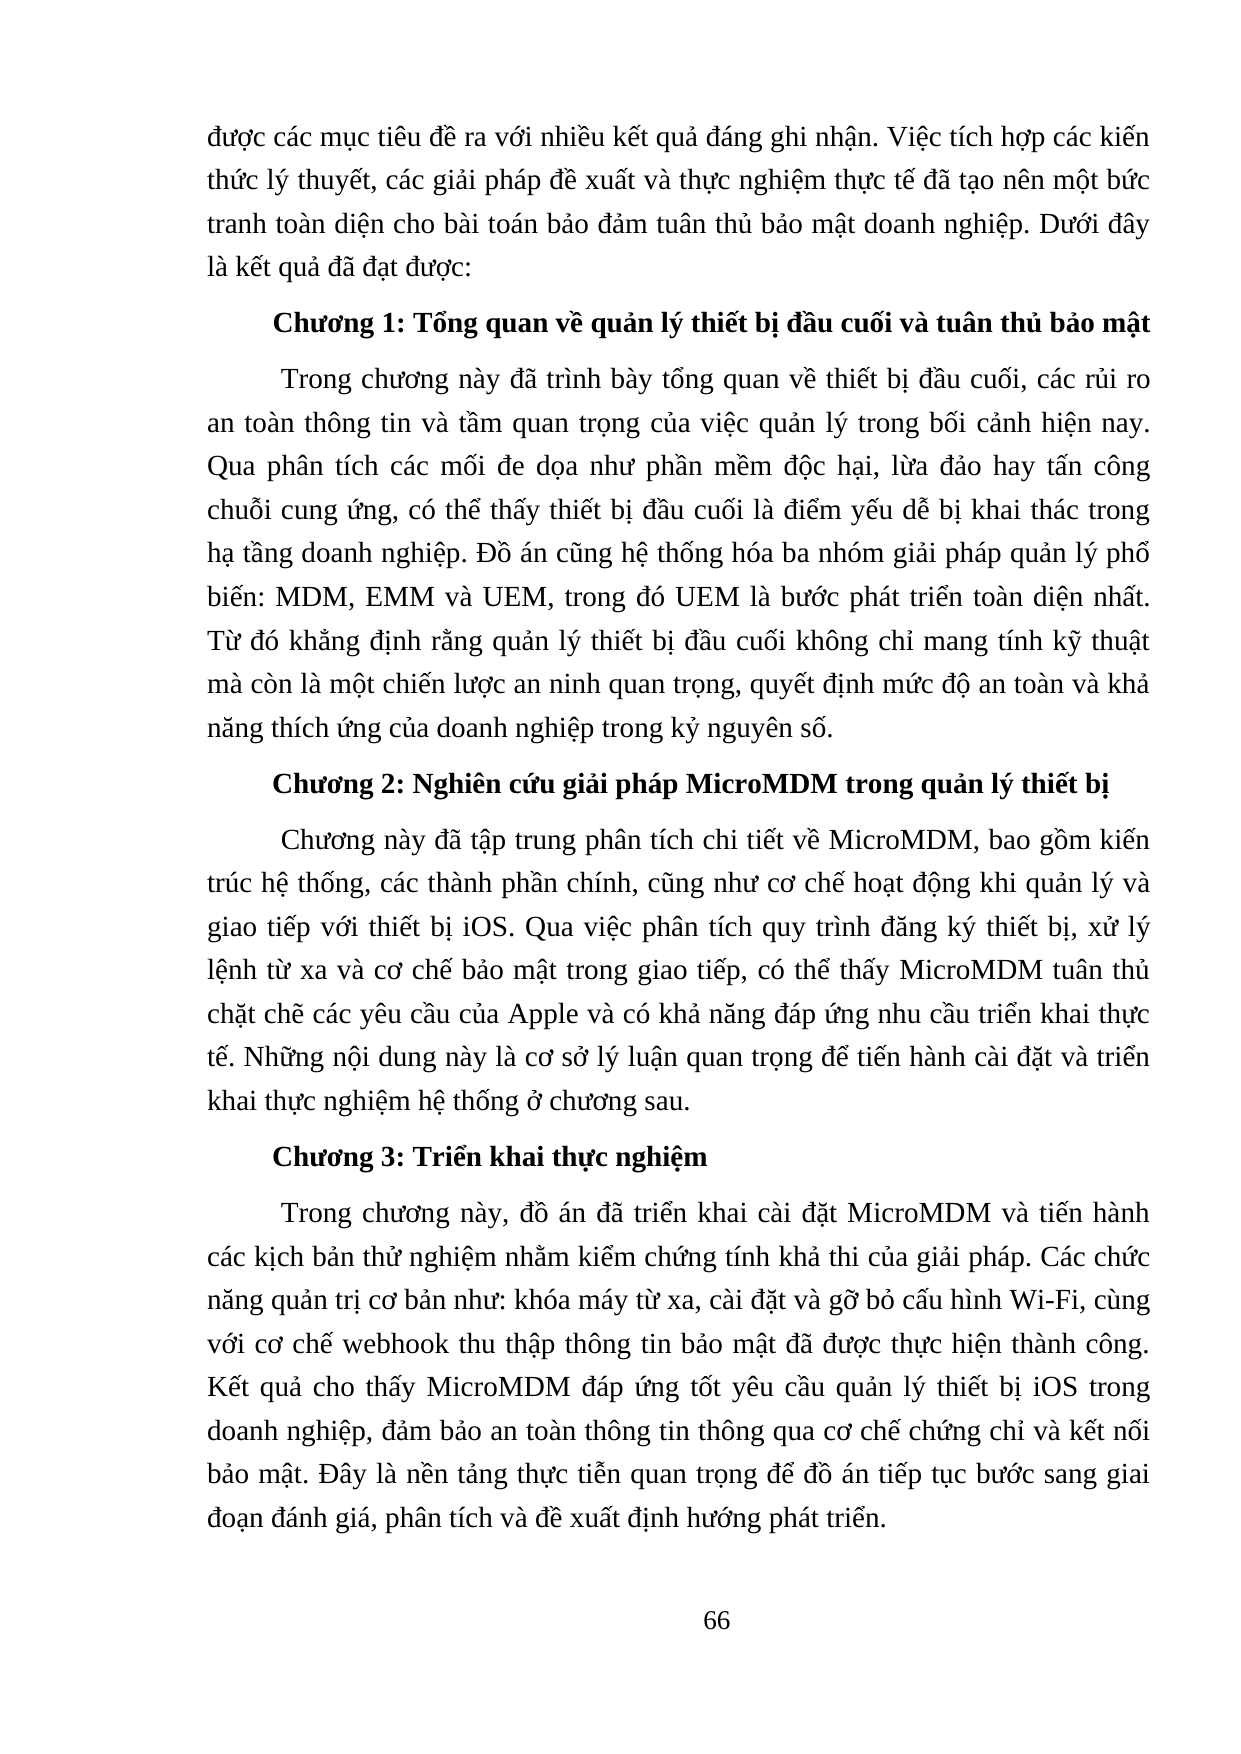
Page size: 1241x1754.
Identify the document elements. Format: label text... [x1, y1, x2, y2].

text Chương 3: Triển khai thực nghiệm [207, 1139, 1152, 1173]
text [207, 119, 1152, 283]
text Trong chương này đã trình bày tổng quan về thiết bị đầu cuối, các rủi ro an toàn thông tin và tầm quan trọng của việc quản lý trong bối cảnh hiện nay. Qua phân tích các mối đe dọa như phần mềm độc hại, lừa đảo hay tấn công chuỗi cung ứng, có thể thấy thiết bị đầu cuối là điểm yếu dễ bị khai thác trong hạ tầng doanh nghiệp. Đồ án cũng hệ thống hóa ba nhóm giải pháp quản lý phổ biến: MDM, EMM và UEM, trong đó UEM là bước phát triển toàn diện nhất. Từ đó khẳng định rằng quản lý thiết bị đầu cuối không chỉ mang tính kỹ thuật mà còn là một chiến lược an ninh quan trọng, quyết định mức độ an toàn và khả năng thích ứng của doanh nghiệp trong kỷ nguyên số. [207, 361, 1152, 743]
text Chương 1: Tổng quan về quản lý thiết bị đầu cuối và tuân thủ bảo mật [207, 305, 1152, 339]
text Trong chương này, đồ án đã triển khai cài đặt MicroMDM và tiến hành các kịch bản thử nghiệm nhằm kiểm chứng tính khả thi của giải pháp. Các chức năng quản trị cơ bản như: khóa máy từ xa, cài đặt và gỡ bỏ cấu hình Wi-Fi, cùng với cơ chế webhook thu thập thông tin bảo mật đã được thực hiện thành công. Kết quả cho thấy MicroMDM đáp ứng tốt yêu cầu quản lý thiết bị iOS trong doanh nghiệp, đảm bảo an toàn thông tin thông qua cơ chế chứng chỉ và kết nối bảo mật. Đây là nền tảng thực tiễn quan trọng để đồ án tiếp tục bước sang giai đoạn đánh giá, phân tích và đề xuất định hướng phát triển. [207, 1195, 1152, 1533]
text Chương này đã tập trung phân tích chi tiết về MicroMDM, bao gồm kiến trúc hệ thống, các thành phần chính, cũng như cơ chế hoạt động khi quản lý và giao tiếp với thiết bị iOS. Qua việc phân tích quy trình đăng ký thiết bị, xử lý lệnh từ xa và cơ chế bảo mật trong giao tiếp, có thể thấy MicroMDM tuân thủ chặt chẽ các yêu cầu của Apple và có khả năng đáp ứng nhu cầu triển khai thực tế. Những nội dung này là cơ sở lý luận quan trọng để tiến hành cài đặt và triển khai thực nghiệm hệ thống ở chương sau. [207, 822, 1152, 1117]
text Chương 2: Nghiên cứu giải pháp MicroMDM trong quản lý thiết bị [207, 766, 1152, 799]
